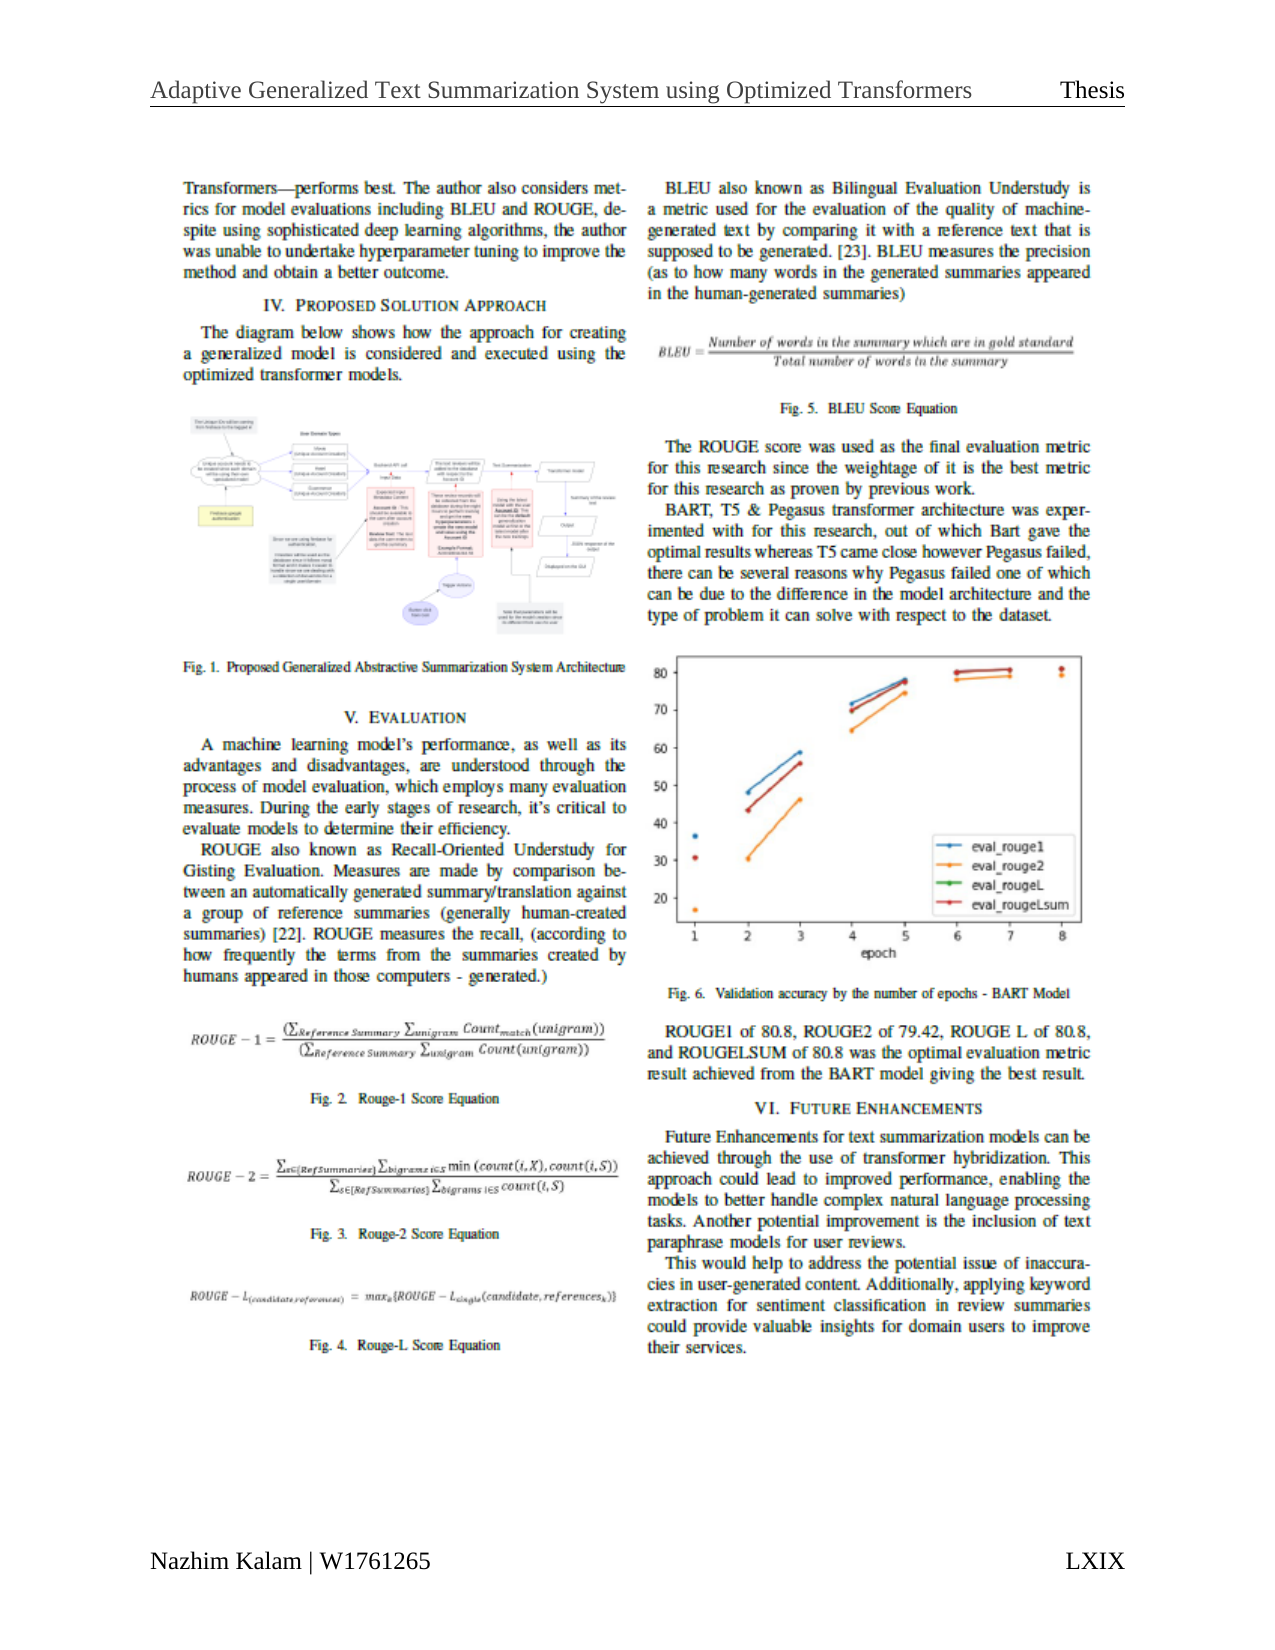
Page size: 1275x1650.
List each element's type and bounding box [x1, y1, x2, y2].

picture [150, 150, 1125, 1400]
